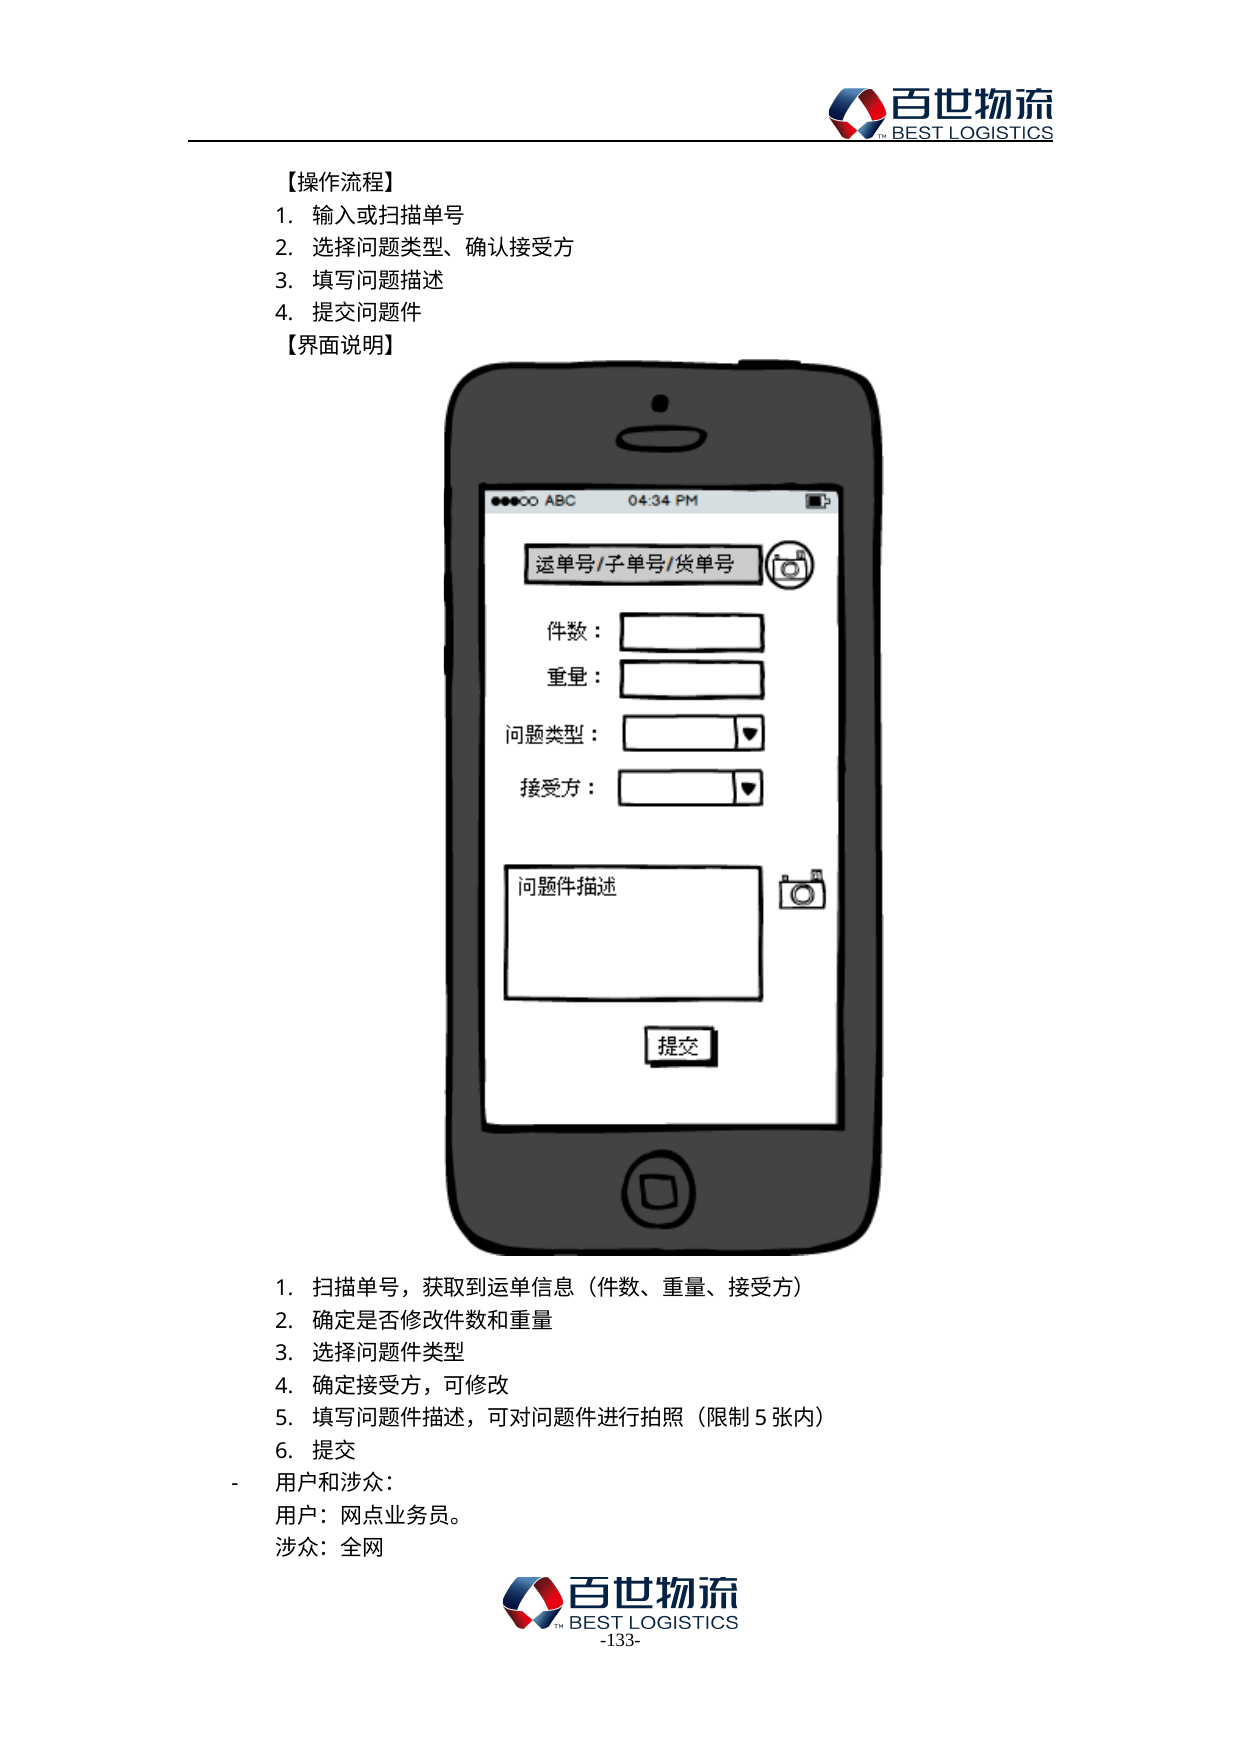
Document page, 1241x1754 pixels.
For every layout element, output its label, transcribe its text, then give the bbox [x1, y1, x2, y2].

list 填写问题件描述，可对问题件进行拍照（限制5张内） [275, 1400, 1053, 1432]
picture [502, 1577, 738, 1629]
list 扫描单号，获取到运单信息（件数、重量、接受方） [275, 1270, 1053, 1302]
picture [443, 359, 884, 1256]
list 涉众：全网 [275, 1530, 1053, 1562]
list 【操作流程】 [275, 165, 1053, 197]
list 选择问题件类型 [275, 1335, 1053, 1367]
list 输入或扫描单号 [275, 197, 1053, 230]
list 用户：网点业务员。 [275, 1497, 1053, 1530]
list 选择问题类型、确认接受方 [275, 230, 1053, 262]
list 提交 [275, 1432, 1053, 1465]
list 提交问题件 [275, 295, 1053, 327]
list 用户和涉众： [231, 1465, 1053, 1497]
list 填写问题描述 [275, 262, 1053, 295]
list 确定是否修改件数和重量 [275, 1302, 1053, 1335]
picture [828, 88, 1053, 139]
list 【界面说明】 [275, 327, 1053, 360]
list 确定接受方，可修改 [275, 1367, 1053, 1400]
